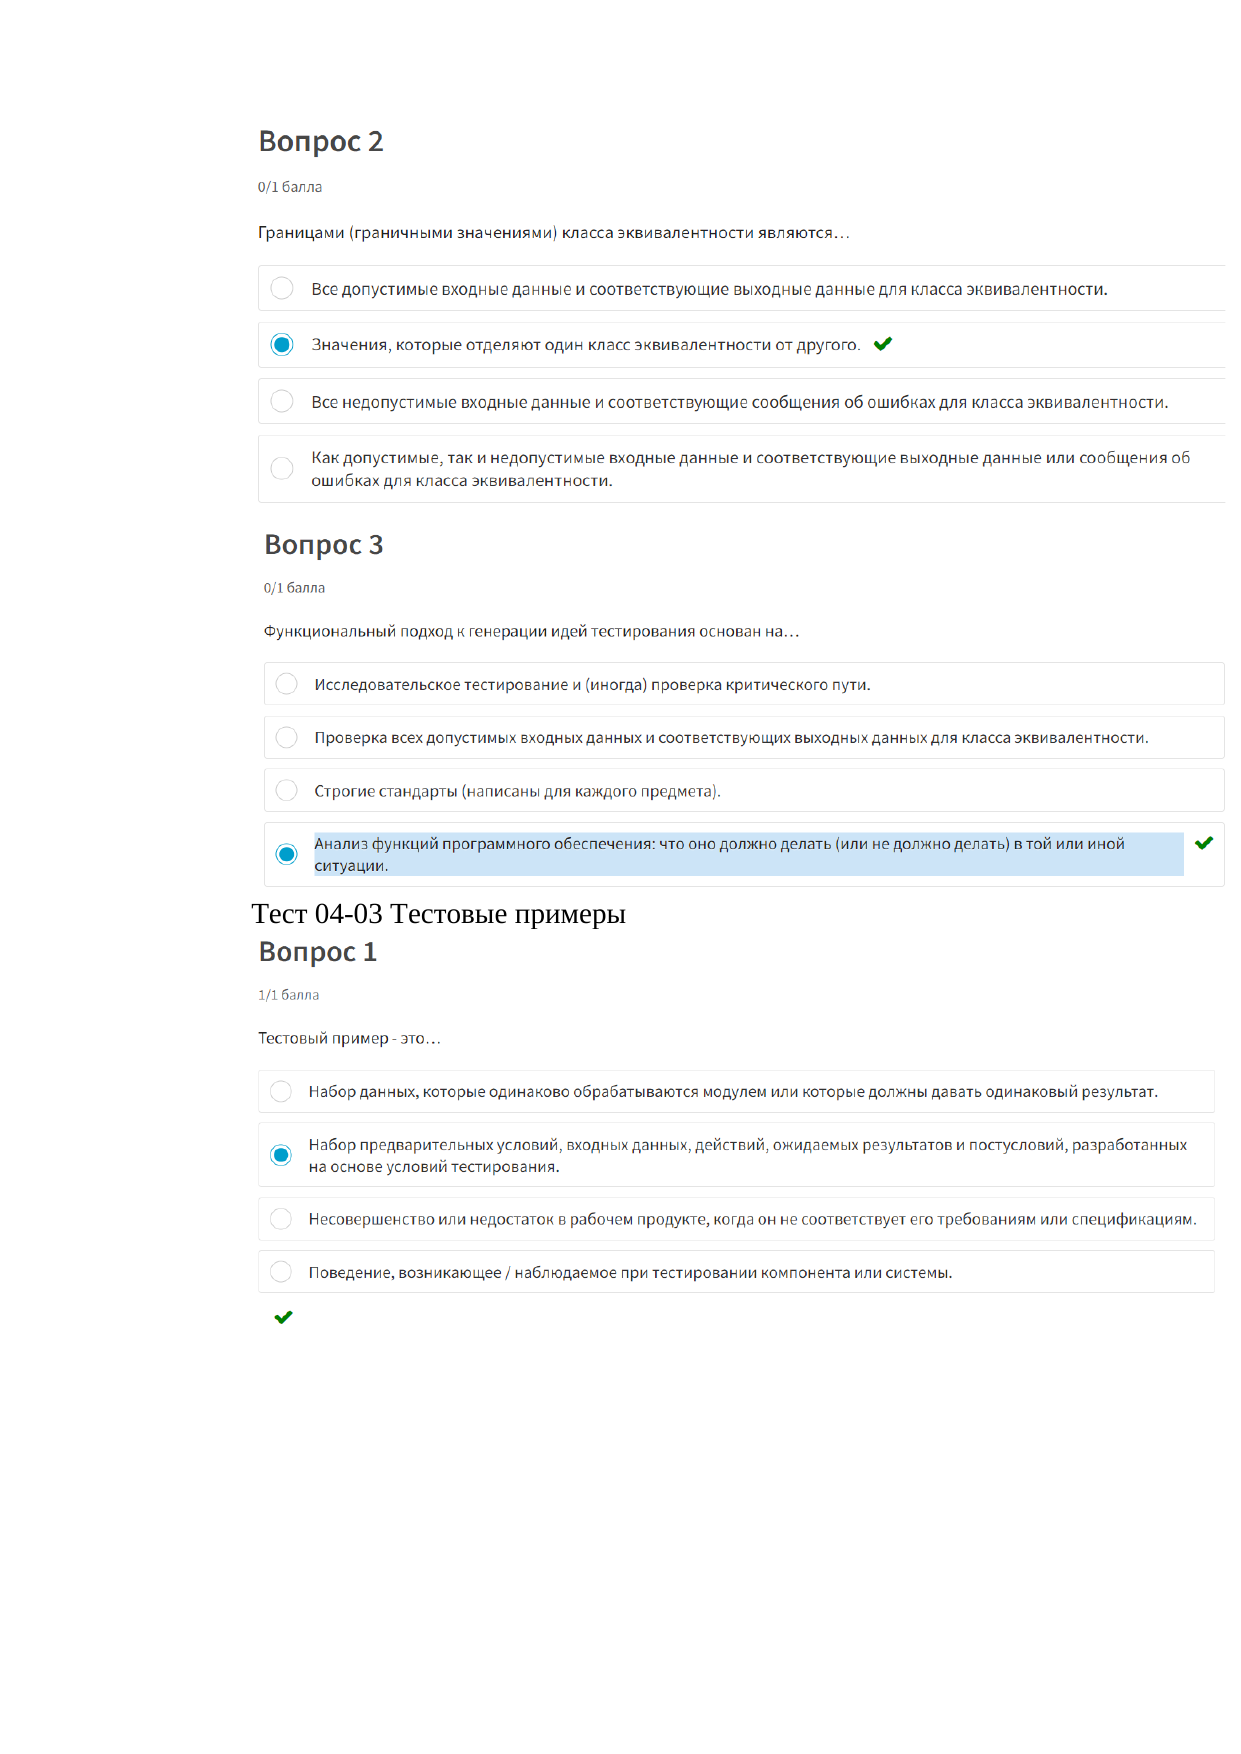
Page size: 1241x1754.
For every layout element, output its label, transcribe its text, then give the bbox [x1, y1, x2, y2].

picture [251, 929, 1226, 1335]
picture [251, 118, 1226, 896]
text Тест 04-03 Тестовые примеры [177, 896, 1152, 929]
